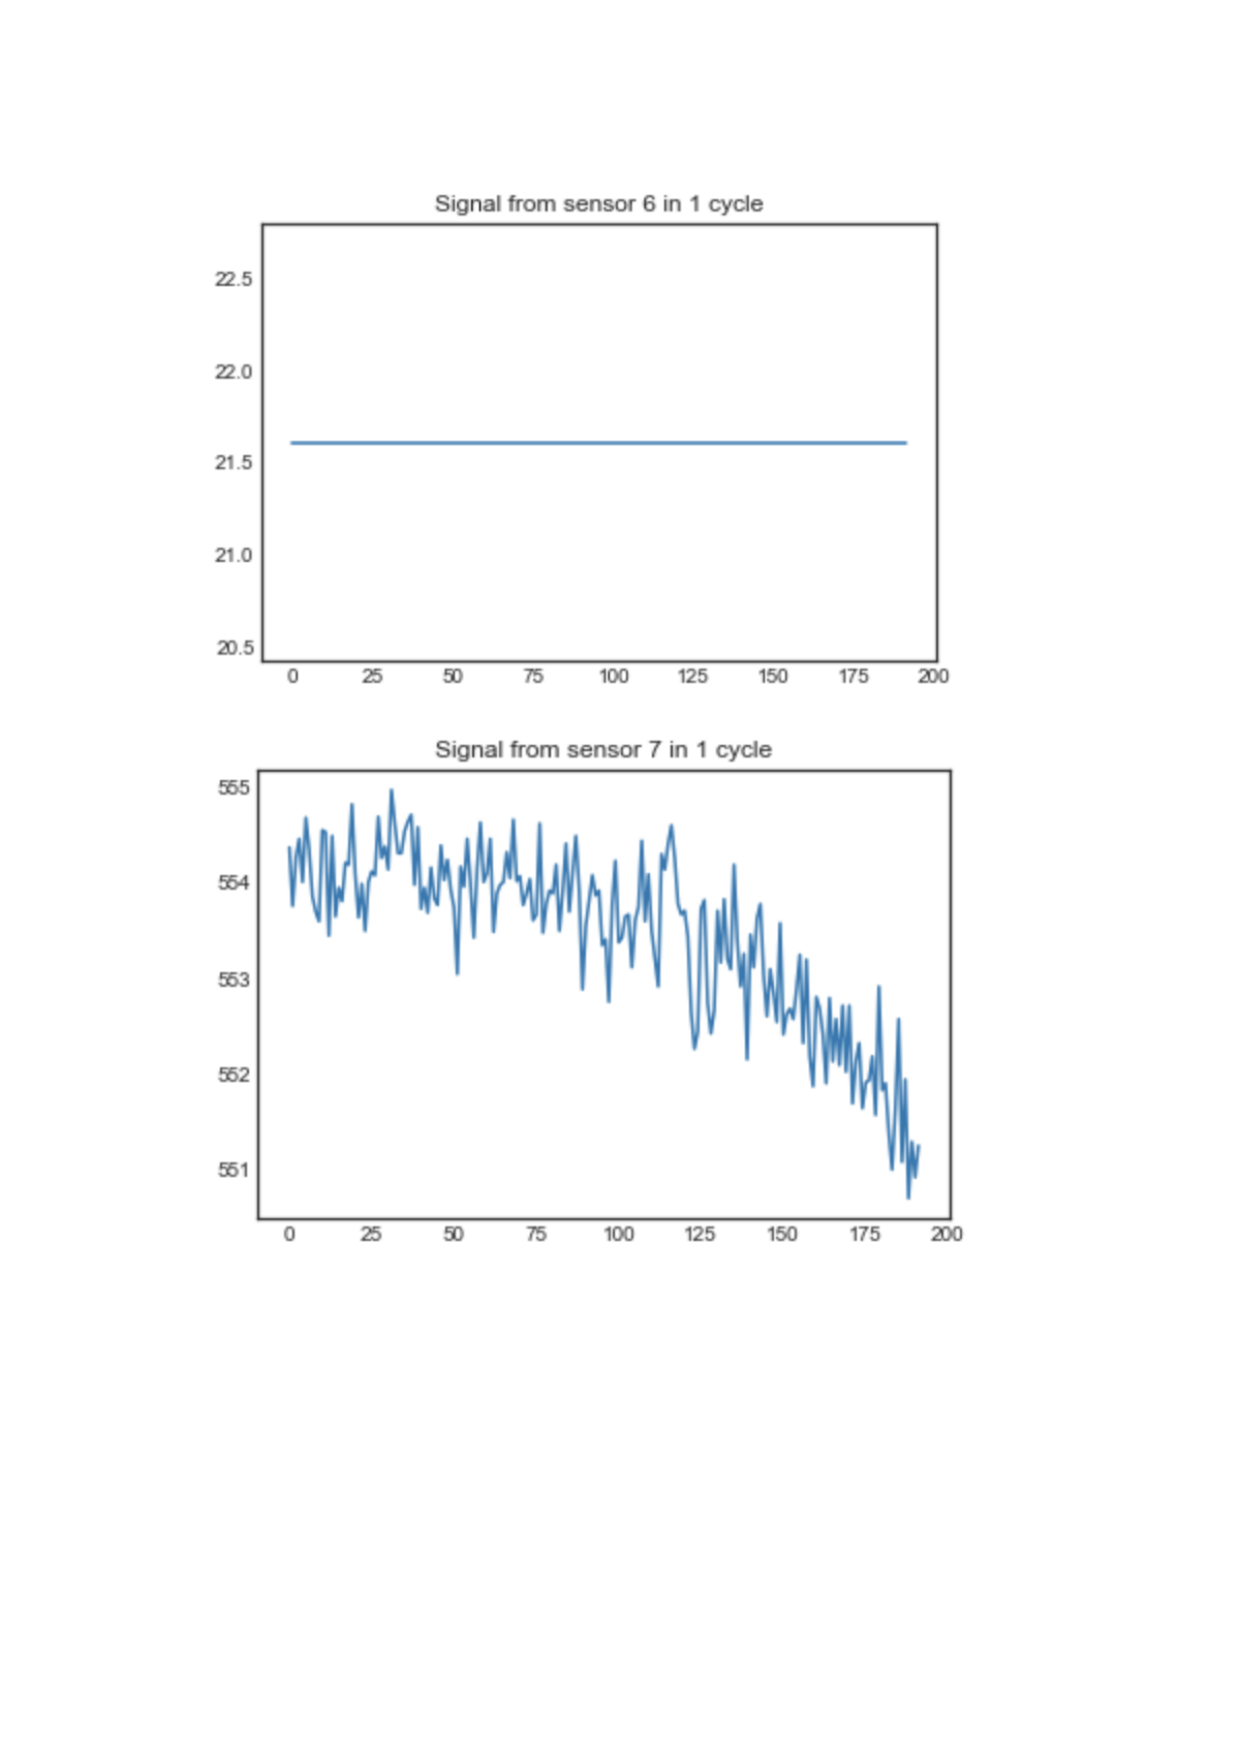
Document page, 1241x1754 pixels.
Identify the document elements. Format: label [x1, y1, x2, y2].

picture [187, 714, 1053, 1274]
picture [187, 162, 1053, 711]
